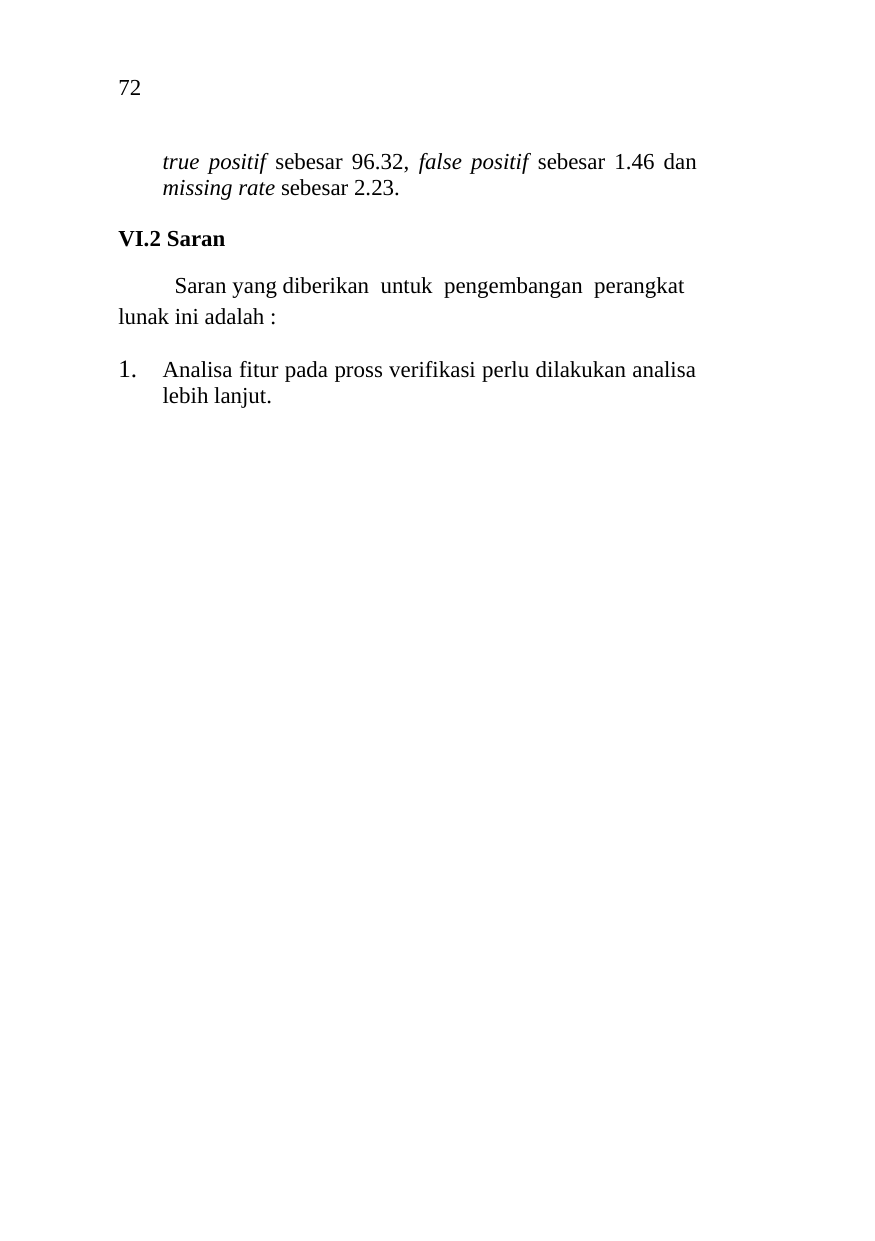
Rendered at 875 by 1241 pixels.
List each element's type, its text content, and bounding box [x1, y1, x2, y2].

text Saran yang diberikan untuk pengembangan perangkat lunak ini adalah : [118, 273, 697, 329]
list Analisa fitur pada pross verifikasi perlu dilakukan analisa lebih lanjut. [118, 354, 697, 409]
subtitle Saran [118, 225, 697, 252]
